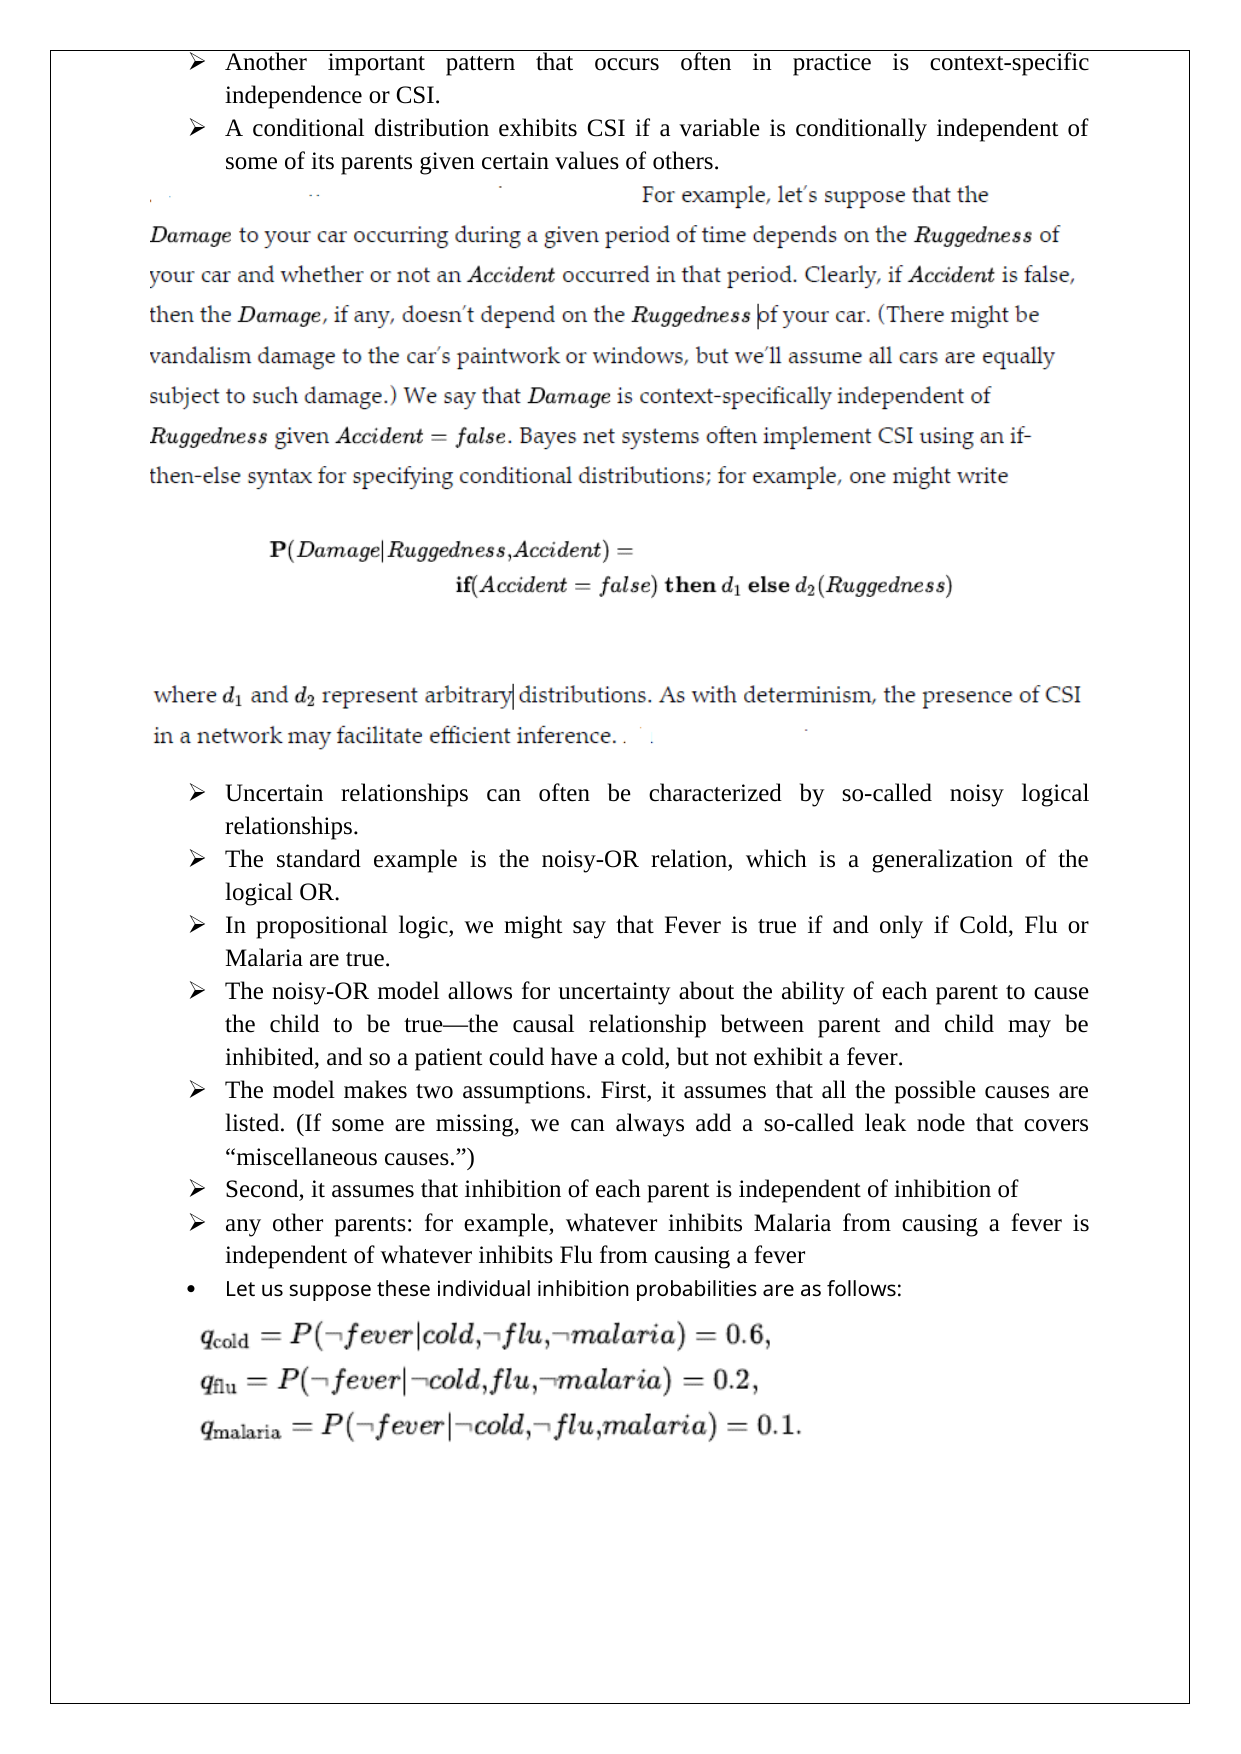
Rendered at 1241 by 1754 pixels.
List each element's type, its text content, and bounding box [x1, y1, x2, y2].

list The standard example is the noisy-OR relation, which is a generalization of the logical OR. [187, 844, 1090, 906]
list Second, it assumes that inhibition of each parent is independent of inhibition of [187, 1174, 1090, 1203]
list Another important pattern that occurs often in practice is context-specific independence or CSI. [187, 51, 1090, 109]
list any other parents: for example, whatever inhibits Malaria from causing a fever is independent of whatever inhibits Flu from causing a fever [187, 1208, 1090, 1269]
list Let us suppose these individual inhibition probabilities are as follows: [187, 1274, 1090, 1302]
picture [177, 1306, 820, 1500]
list In propositional logic, we might say that Fever is true if and only if Cold, Flu or Malaria are true. [187, 910, 1090, 972]
list The model makes two assumptions. First, it assumes that all the possible causes are listed. (If some are missing, we can always add a so-called leak node that covers “miscellaneous causes.”) [187, 1076, 1090, 1170]
picture [150, 178, 1091, 643]
list The noisy-OR model allows for uncertainty about the ability of each parent to cause the child to be true—the causal relationship between parent and child may be inhibited, and so a patient could have a cold, but not exhibit a fever. [187, 976, 1090, 1071]
list A conditional distribution exhibits CSI if a variable is conditionally independent of some of its parents given certain values of others. [187, 113, 1090, 175]
picture [150, 663, 1091, 758]
list Uncertain relationships can often be characterized by so-called noisy logical relationships. [187, 778, 1090, 840]
